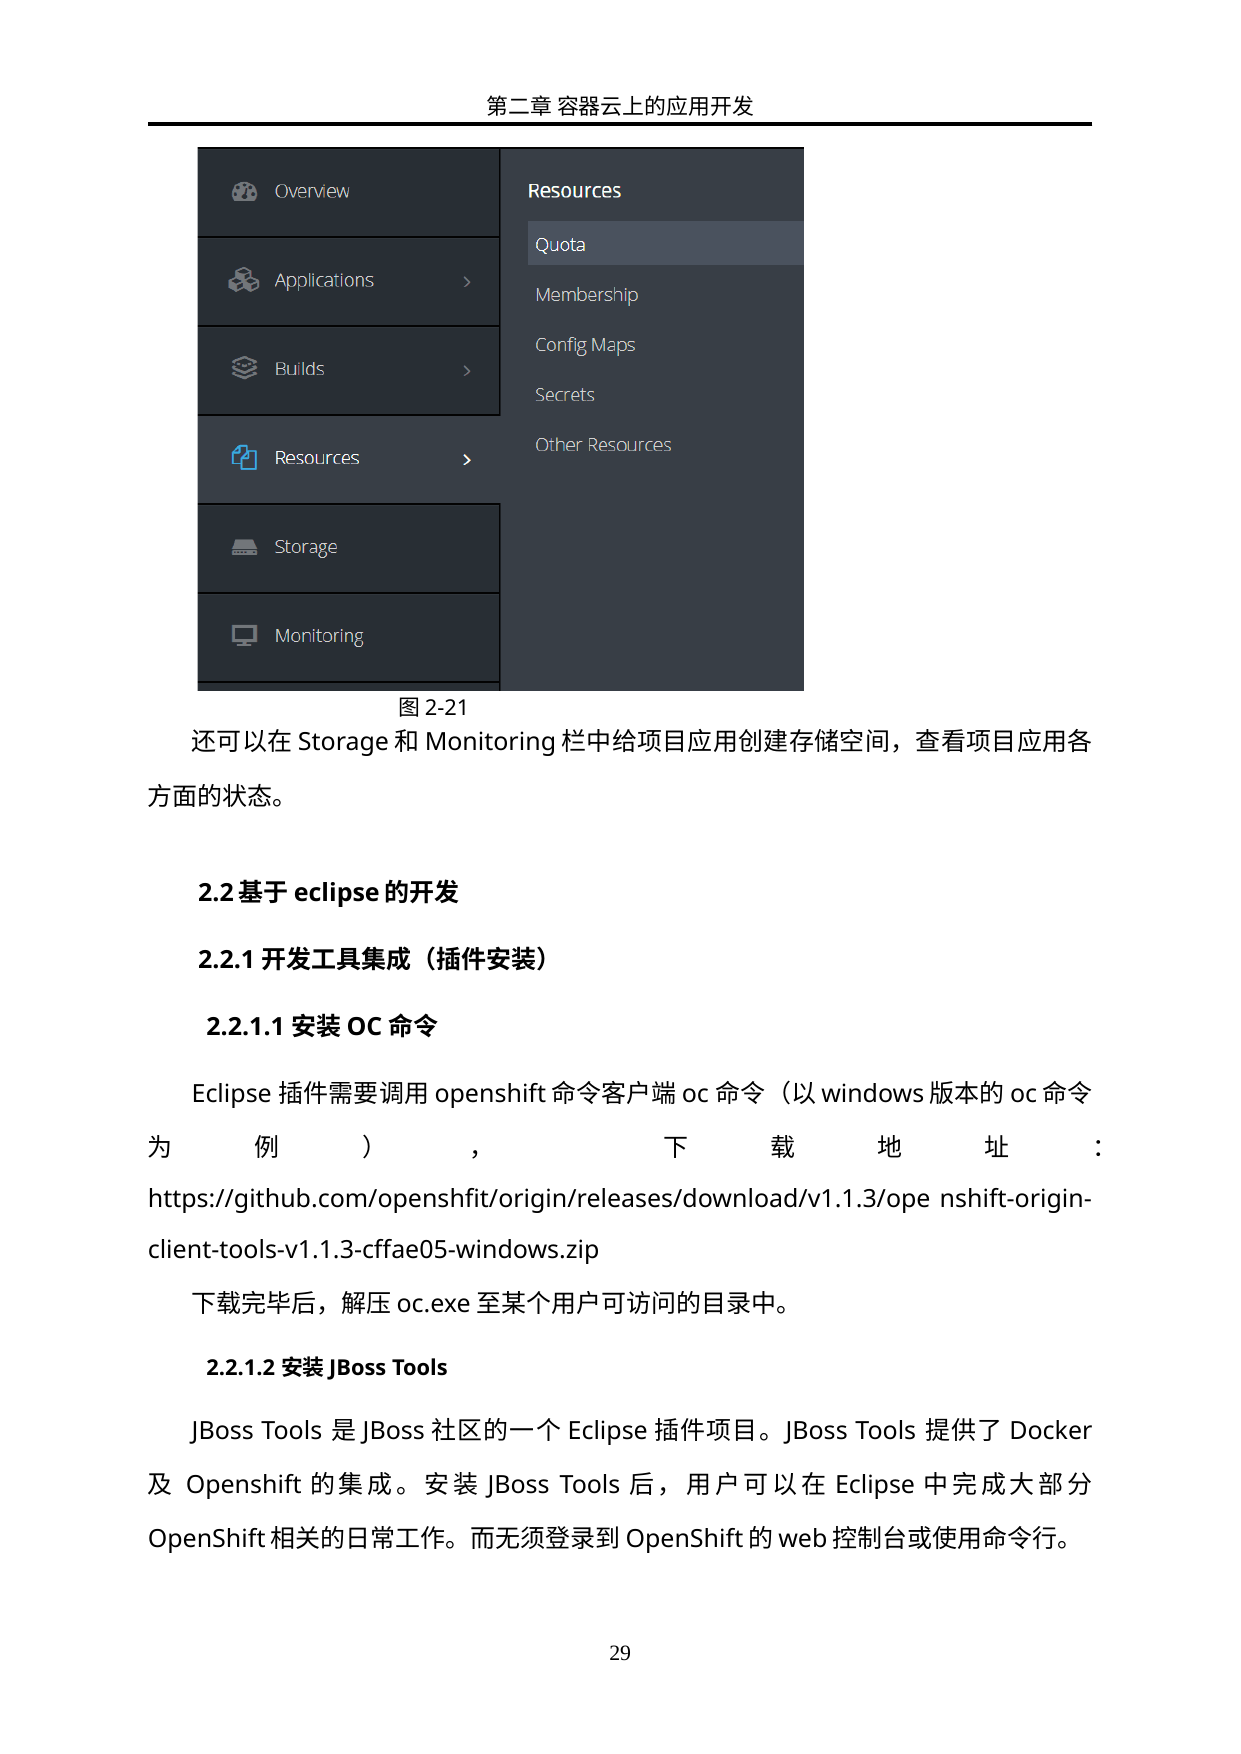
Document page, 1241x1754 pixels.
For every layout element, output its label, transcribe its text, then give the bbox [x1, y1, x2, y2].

text JBoss Tools 是JBoss社区的一个Eclipse插件项目。JBoss Tools 提供了Docker及 Openshift的集成。安装JBoss Tools后，用户可以在Eclipse中完成大部分OpenShift相关的日常工作。而无须登录到OpenShift的web控制台或使用命令行。 [148, 1410, 1092, 1555]
text 2.2基于eclipse的开发 [148, 873, 1092, 909]
text 2.2.1 开发工具集成（插件安装） [148, 940, 1092, 976]
text 下载完毕后，解压oc.exe至某个用户可访问的目录中。 [148, 1283, 1092, 1319]
text 图2-21 [148, 690, 1092, 722]
text Eclipse 插件需要调用openshift命令客户端oc 命令（以windows版本的oc命令为例）， 下载地址：https://github.com/openshfit/origin/releases/download/v1.1.3/ope nshift-origin-client-tools-v1.1.3-cffae05-windows.zip [148, 1073, 1092, 1266]
text 还可以在Storage和Monitoring栏中给项目应用创建存储空间，查看项目应用各方面的状态。 [148, 722, 1092, 812]
subtitle 2.2.1.1 安装OC 命令 [148, 1007, 1092, 1043]
picture [197, 147, 804, 691]
subtitle 2.2.1.2 安装JBoss Tools [148, 1350, 1092, 1382]
